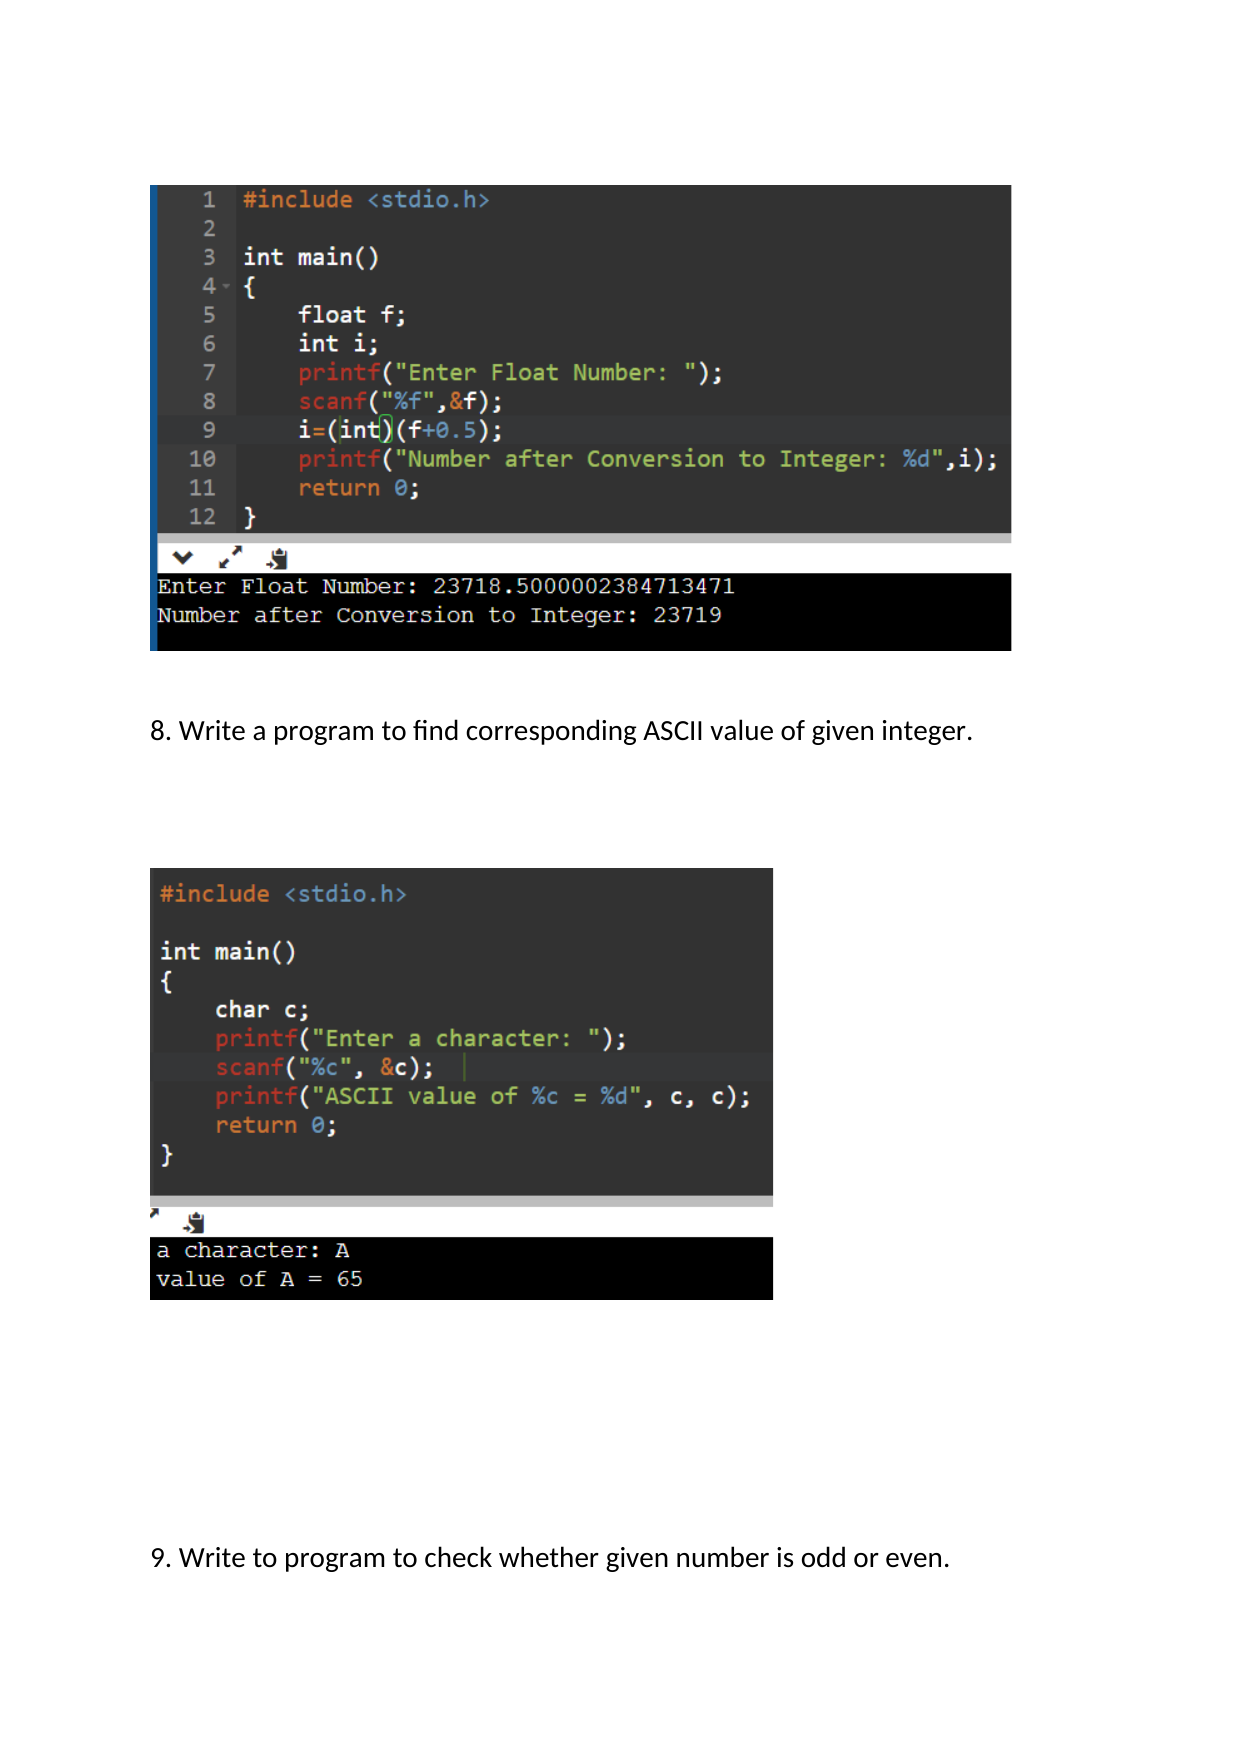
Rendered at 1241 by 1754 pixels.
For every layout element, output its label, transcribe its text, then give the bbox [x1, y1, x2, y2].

picture [150, 868, 774, 1300]
picture [150, 185, 1012, 651]
text 8. Write a program to find corresponding ASCII value of given integer. [150, 712, 1090, 748]
text 9. Write to program to check whether given number is odd or even. [150, 1539, 1090, 1575]
